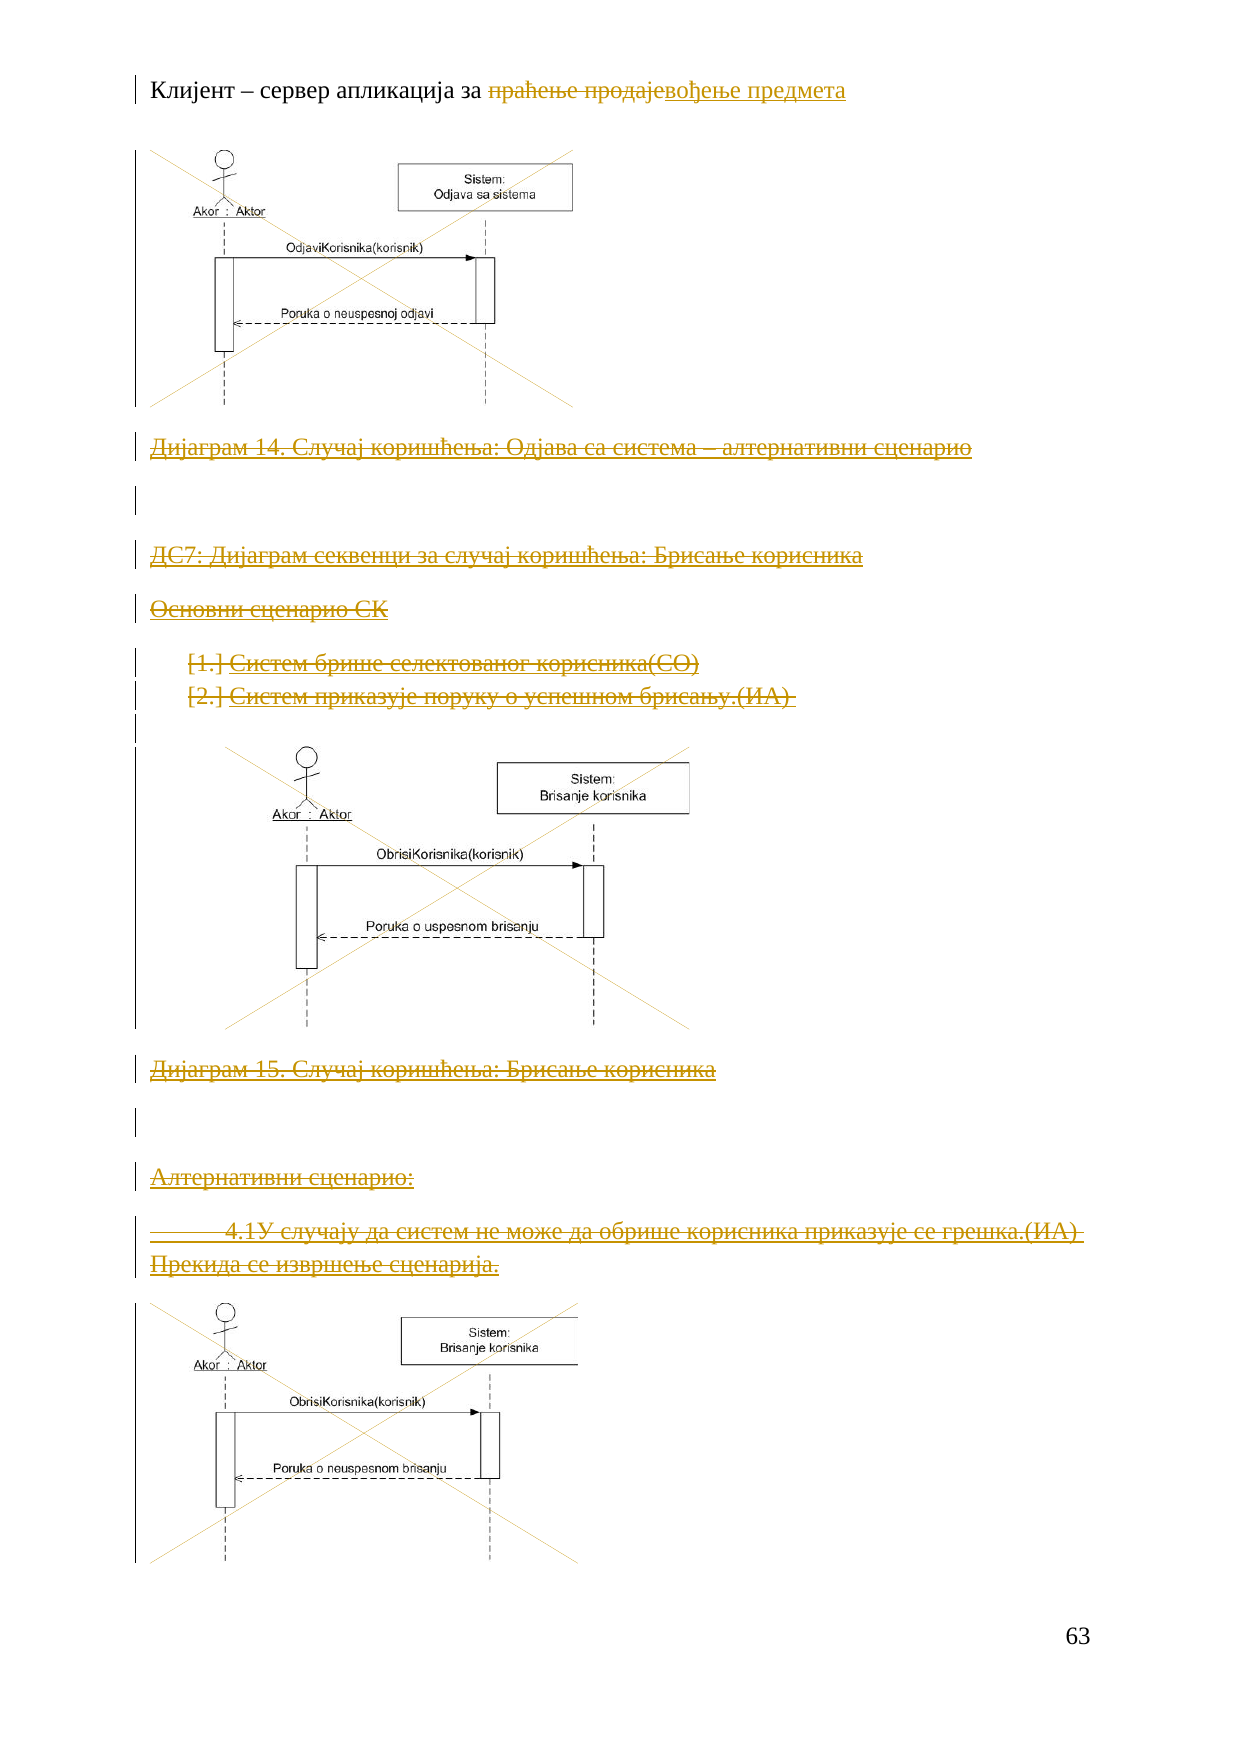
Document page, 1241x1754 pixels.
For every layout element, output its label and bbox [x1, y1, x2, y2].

picture [225, 748, 455, 1028]
picture [363, 151, 573, 406]
picture [152, 1303, 576, 1432]
picture [226, 889, 688, 1030]
picture [150, 1304, 362, 1562]
picture [152, 150, 570, 278]
picture [459, 748, 690, 1029]
picture [366, 1304, 578, 1562]
picture [151, 1434, 577, 1564]
picture [151, 280, 572, 408]
picture [150, 151, 360, 406]
picture [226, 746, 688, 887]
